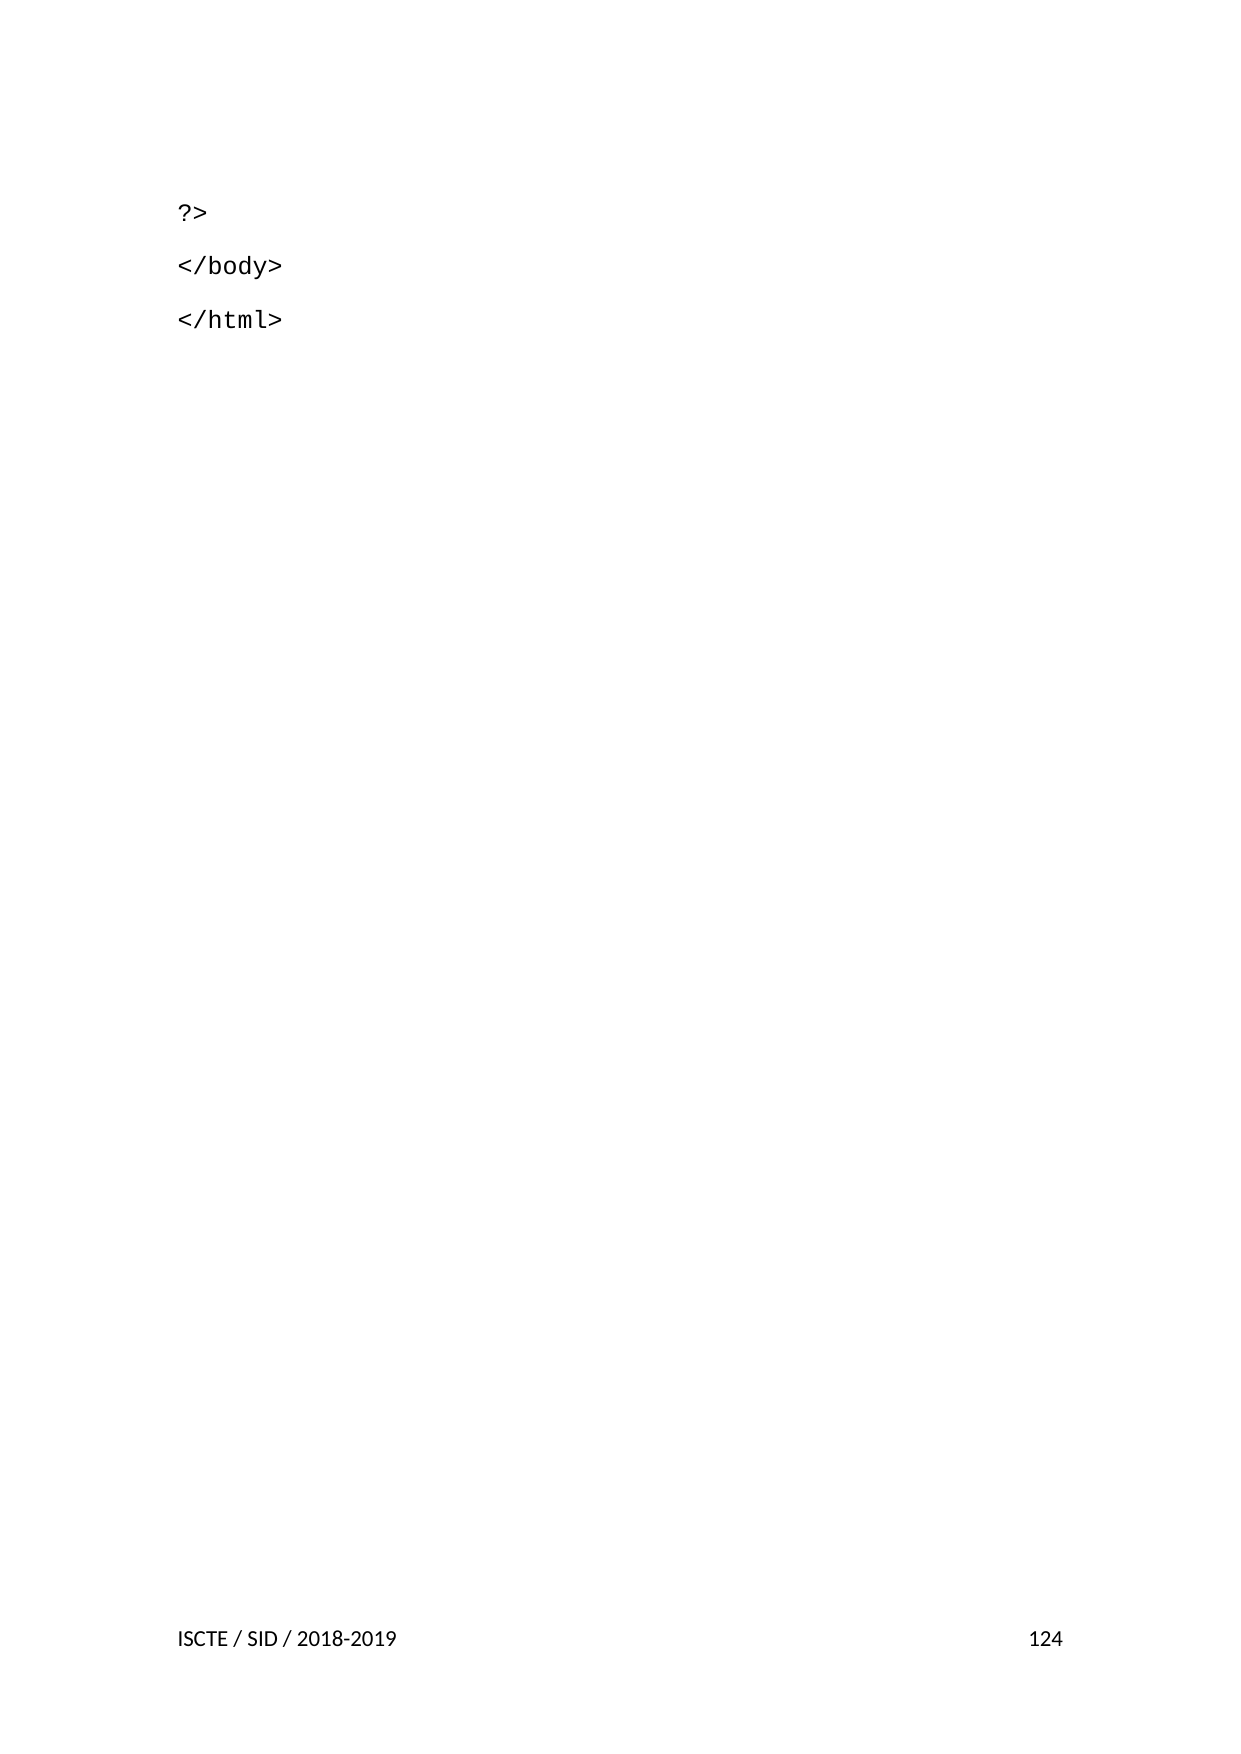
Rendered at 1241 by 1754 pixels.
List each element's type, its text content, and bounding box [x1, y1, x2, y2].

text ?> [177, 201, 1063, 229]
text </html> [177, 307, 1063, 336]
text </body> [177, 254, 1063, 282]
